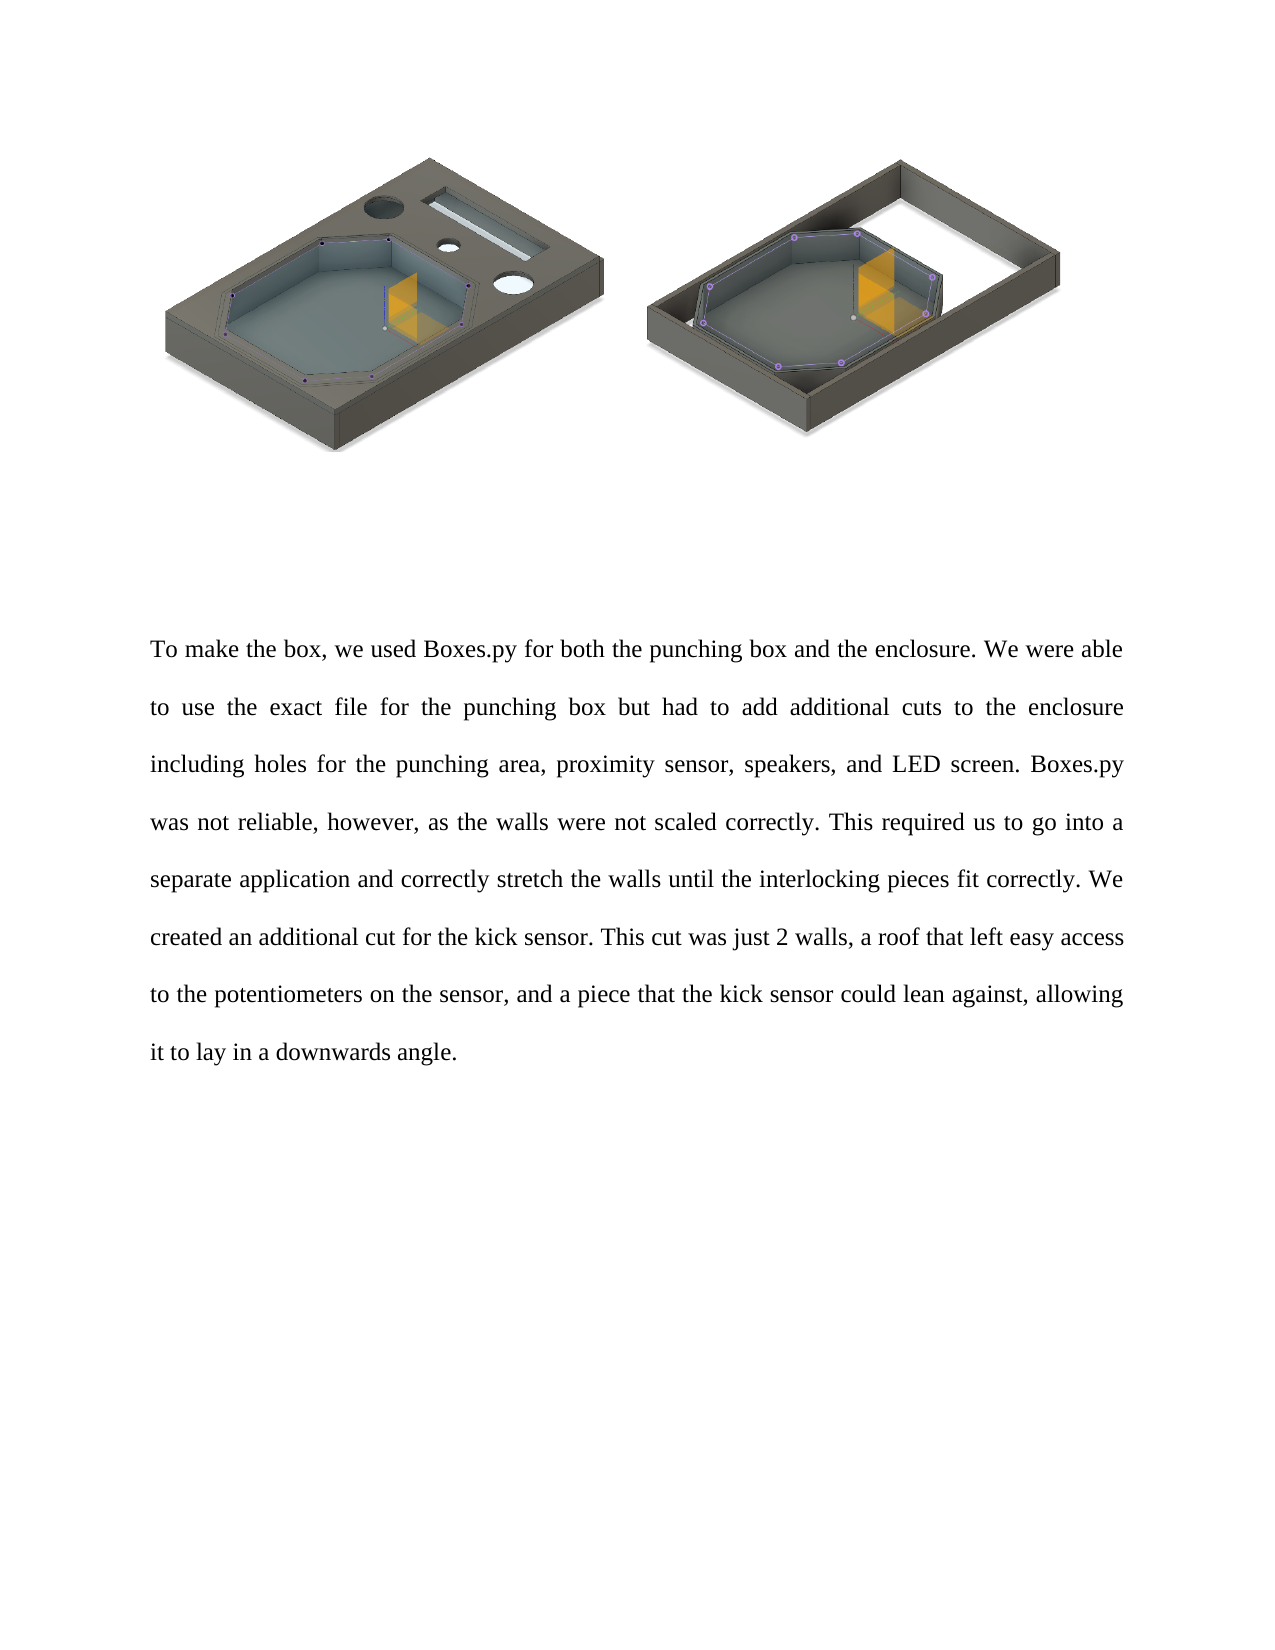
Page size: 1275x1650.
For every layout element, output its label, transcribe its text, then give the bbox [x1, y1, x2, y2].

picture [628, 150, 1069, 442]
text To make the box, we used Boxes.py for both the punching box and the enclosure. We were able to use the exact file for the punching box but had to add additional cuts to the enclosure including holes for the punching area, proximity sensor, speakers, and LED screen. Boxes.py was not reliable, however, as the walls were not scaled correctly. This required us to go into a separate application and correctly stretch the walls until the interlocking pieces fit correctly. We created an additional cut for the kick sensor. This cut was just 2 walls, a roof that left easy access to the potentiometers on the sensor, and a piece that the kick sensor could lean against, allowing it to lay in a downwards angle. [150, 634, 1125, 1066]
picture [150, 150, 610, 452]
